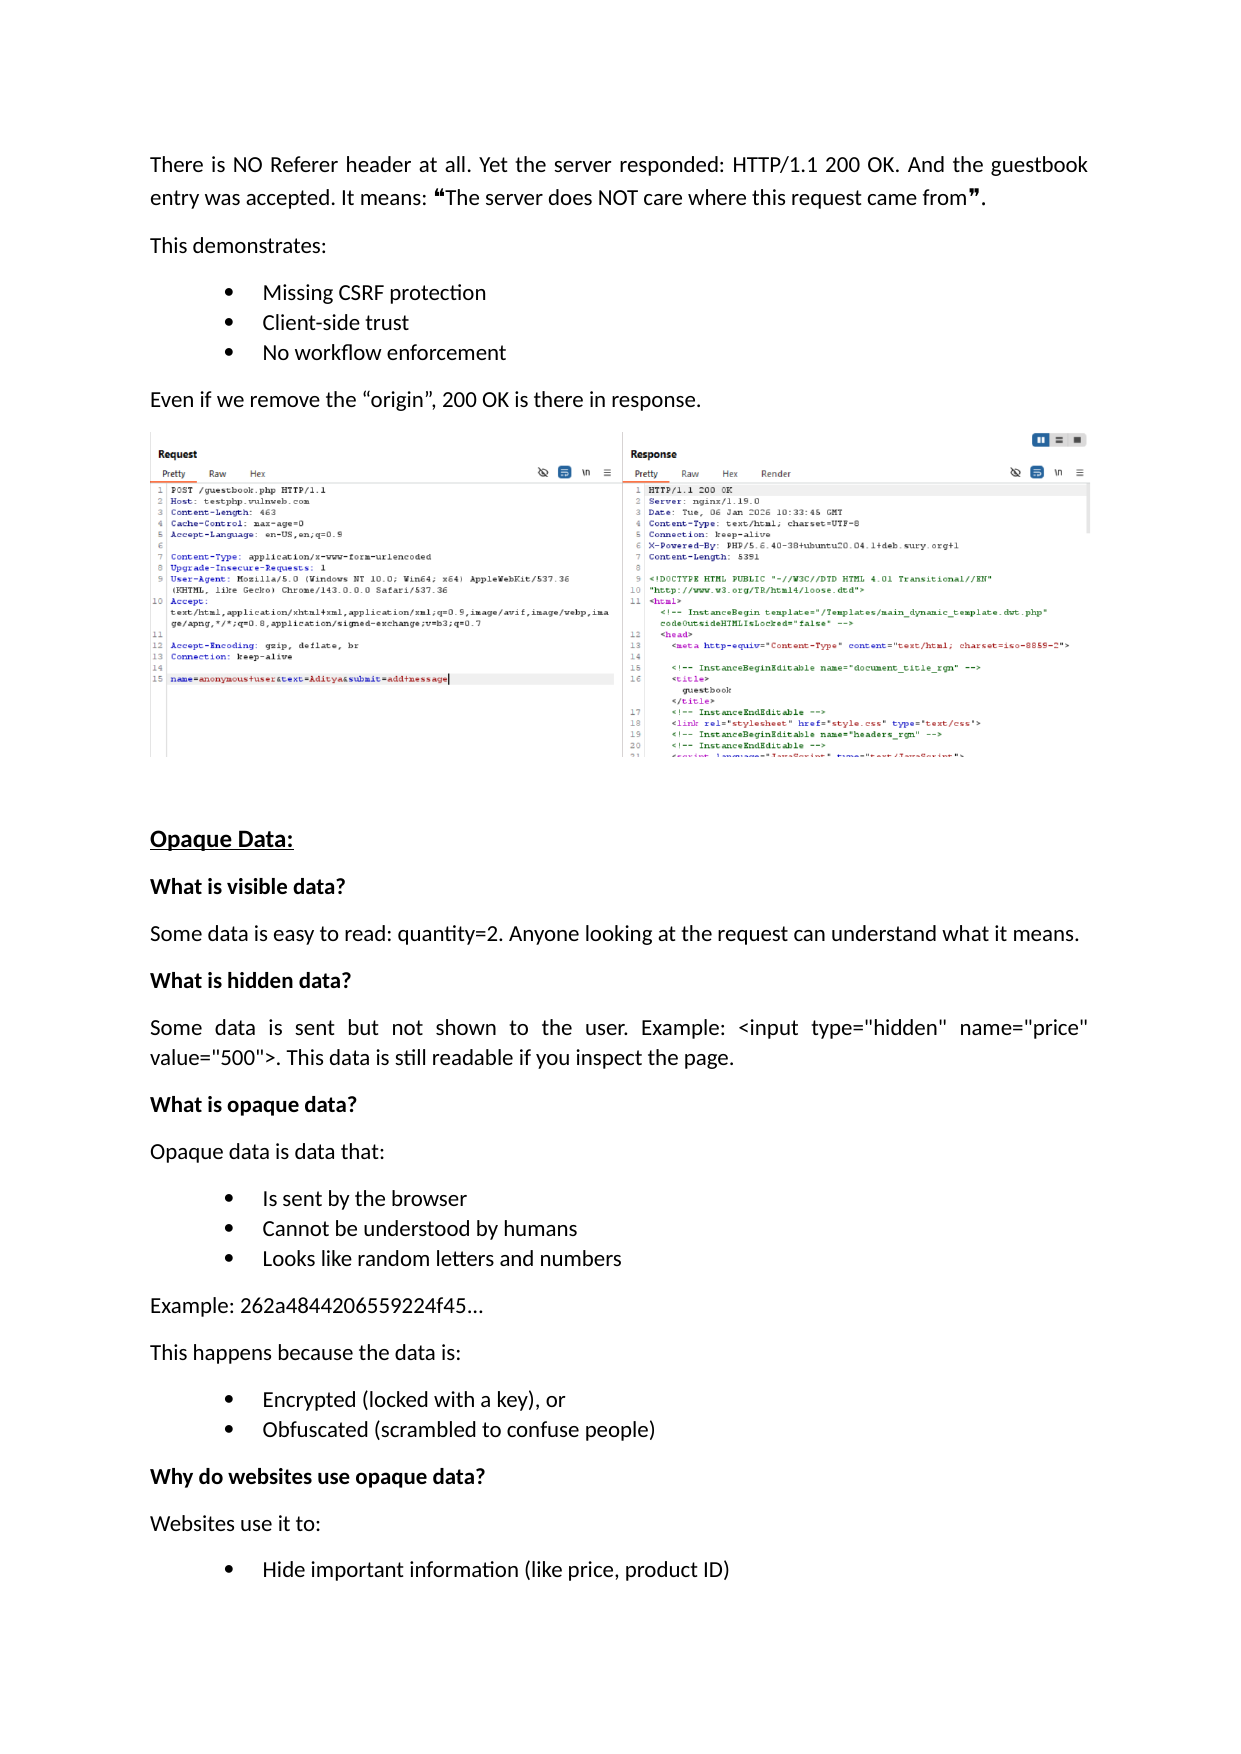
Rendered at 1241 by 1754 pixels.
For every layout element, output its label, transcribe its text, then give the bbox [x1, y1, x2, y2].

text Some data is sent but not shown to the user. Example: <input type="hidden" name="price" value="500">. This data is still readable if you inspect the page. [150, 1013, 1090, 1071]
list Looks like random letters and numbers [225, 1244, 1090, 1272]
text This demonstrates: [150, 231, 1090, 259]
text What is hidden data? [150, 966, 1090, 994]
text Some data is easy to read: quantity=2. Anyone looking at the request can understand what it means. [150, 919, 1090, 947]
list Obfuscated (scrambled to confuse people) [225, 1415, 1090, 1443]
text Opaque Data: [150, 823, 1090, 853]
text Opaque data is data that: [150, 1137, 1090, 1165]
list No workflow enforcement [225, 338, 1090, 366]
list Hide important information (like price, product ID) [225, 1556, 1090, 1584]
picture [150, 432, 1091, 757]
list Missing CSRF protection [225, 278, 1090, 306]
text Why do websites use opaque data? [150, 1462, 1090, 1490]
text What is visible data? [150, 872, 1090, 900]
text What is opaque data? [150, 1090, 1090, 1118]
list Is sent by the browser [225, 1184, 1090, 1212]
text There is NO Referer header at all. Yet the server responded: HTTP/1.1 200 OK. And the guestbook entry was accepted. It means: ❝The server does NOT care where this request came from❞. [150, 150, 1090, 212]
text Example: 262a4844206559224f45... [150, 1291, 1090, 1319]
text Even if we remove the “origin”, 200 OK is there in response. [150, 385, 1090, 413]
list Cannot be understood by humans [225, 1214, 1090, 1242]
text Websites use it to: [150, 1509, 1090, 1537]
list Client-side trust [225, 308, 1090, 336]
list Encrypted (locked with a key), or [225, 1385, 1090, 1413]
text This happens because the data is: [150, 1338, 1090, 1366]
